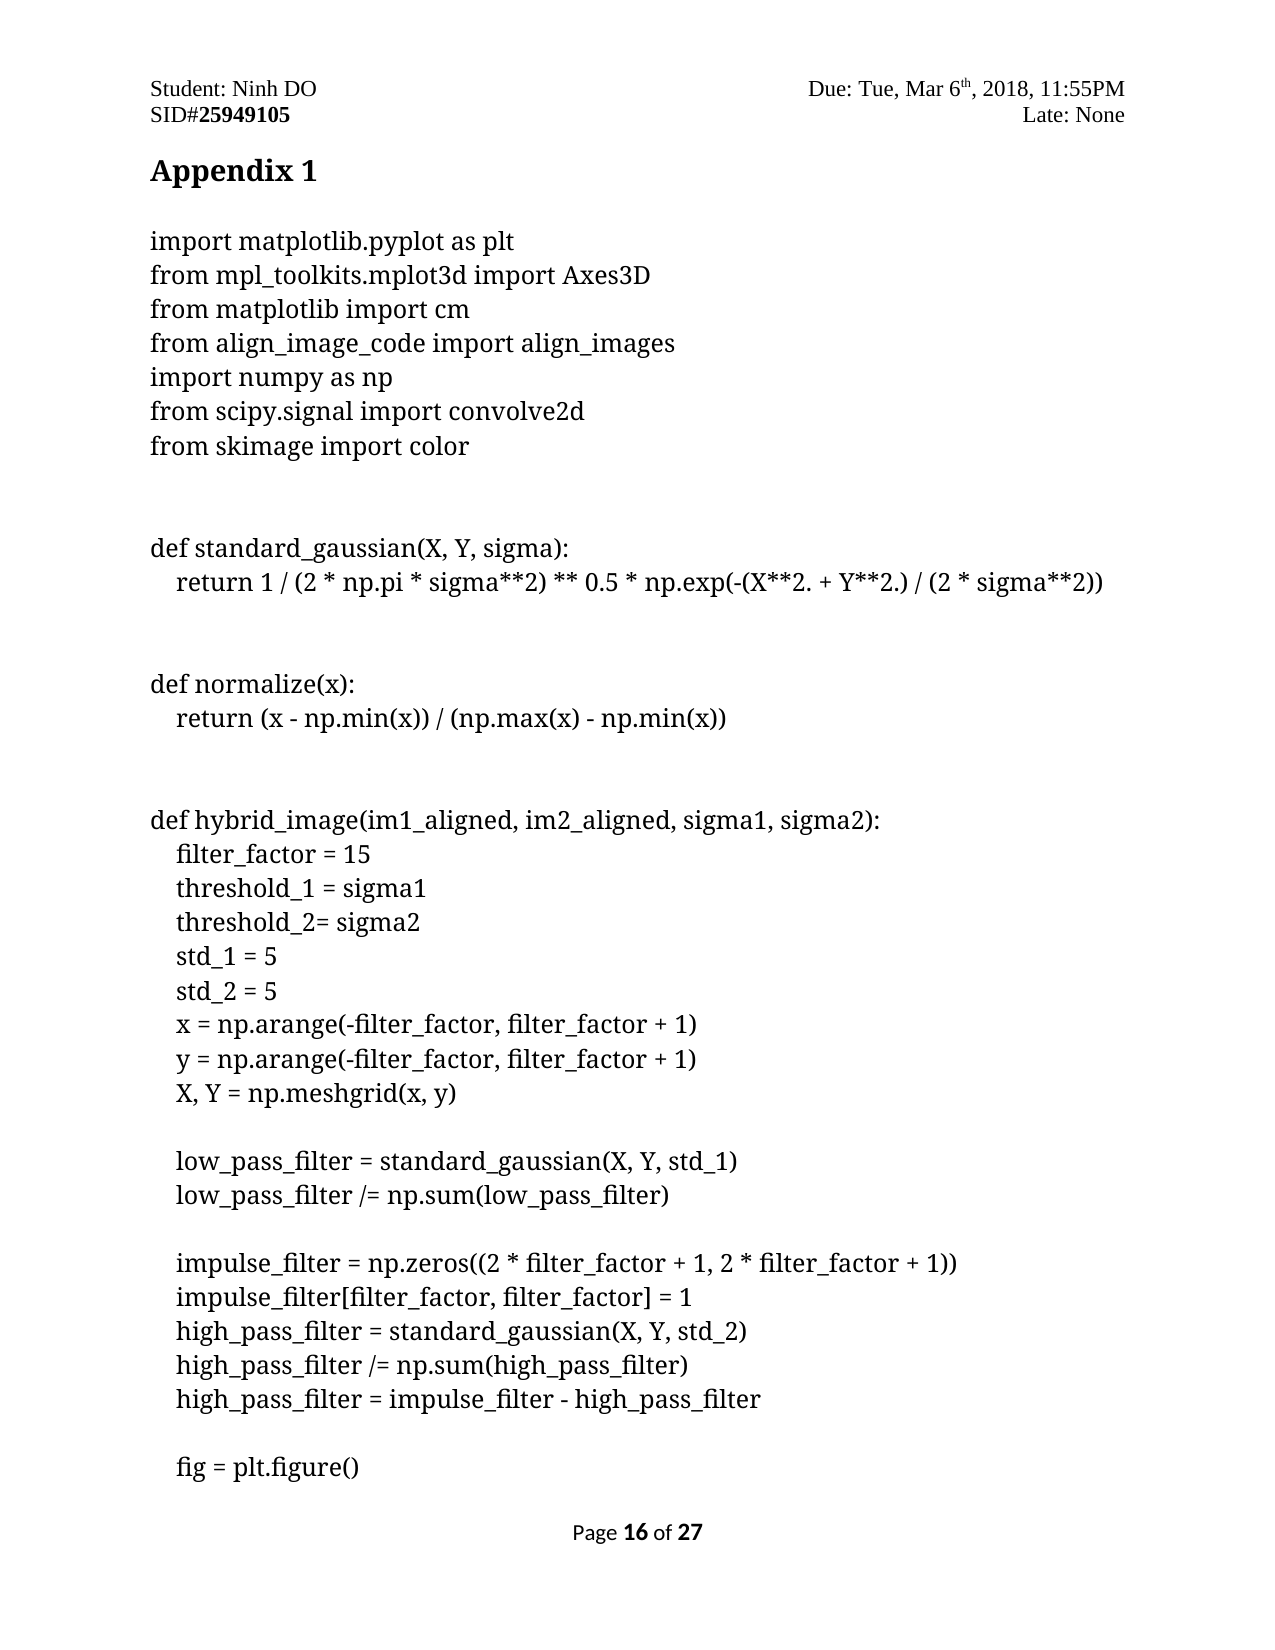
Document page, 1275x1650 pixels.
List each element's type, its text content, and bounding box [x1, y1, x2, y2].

text from scipy.signal import convolve2d [150, 394, 1125, 428]
text Appendix 1 [150, 150, 1125, 190]
text return (x - np.min(x)) / (np.max(x) - np.min(x)) [150, 701, 1125, 735]
text std_1 = 5 [150, 939, 1125, 973]
text def normalize(x): [150, 667, 1125, 701]
text high_pass_filter = impulse_filter - high_pass_filter [150, 1382, 1125, 1416]
text low_pass_filter /= np.sum(low_pass_filter) [150, 1177, 1125, 1212]
text def hybrid_image(im1_aligned, im2_aligned, sigma1, sigma2): [150, 803, 1125, 837]
text filter_factor = 15 [150, 837, 1125, 871]
text threshold_1 = sigma1 [150, 871, 1125, 905]
text from align_image_code import align_images [150, 326, 1125, 360]
text return 1 / (2 * np.pi * sigma**2) ** 0.5 * np.exp(-(X**2. + Y**2.) / (2 * sigma**2)) [150, 564, 1125, 598]
text def standard_gaussian(X, Y, sigma): [150, 530, 1125, 564]
text from mpl_toolkits.mplot3d import Axes3D [150, 258, 1125, 292]
text y = np.arange(-filter_factor, filter_factor + 1) [150, 1041, 1125, 1075]
text high_pass_filter /= np.sum(high_pass_filter) [150, 1348, 1125, 1382]
text low_pass_filter = standard_gaussian(X, Y, std_1) [150, 1143, 1125, 1177]
text impulse_filter[filter_factor, filter_factor] = 1 [150, 1280, 1125, 1314]
text threshold_2= sigma2 [150, 905, 1125, 939]
text x = np.arange(-filter_factor, filter_factor + 1) [150, 1007, 1125, 1041]
text import numpy as np [150, 360, 1125, 394]
text fig = plt.figure() [150, 1450, 1125, 1484]
text from matplotlib import cm [150, 292, 1125, 326]
text std_2 = 5 [150, 973, 1125, 1007]
text high_pass_filter = standard_gaussian(X, Y, std_2) [150, 1314, 1125, 1348]
text from skimage import color [150, 428, 1125, 462]
text impulse_filter = np.zeros((2 * filter_factor + 1, 2 * filter_factor + 1)) [150, 1246, 1125, 1280]
text X, Y = np.meshgrid(x, y) [150, 1075, 1125, 1109]
text import matplotlib.pyplot as plt [150, 224, 1125, 258]
